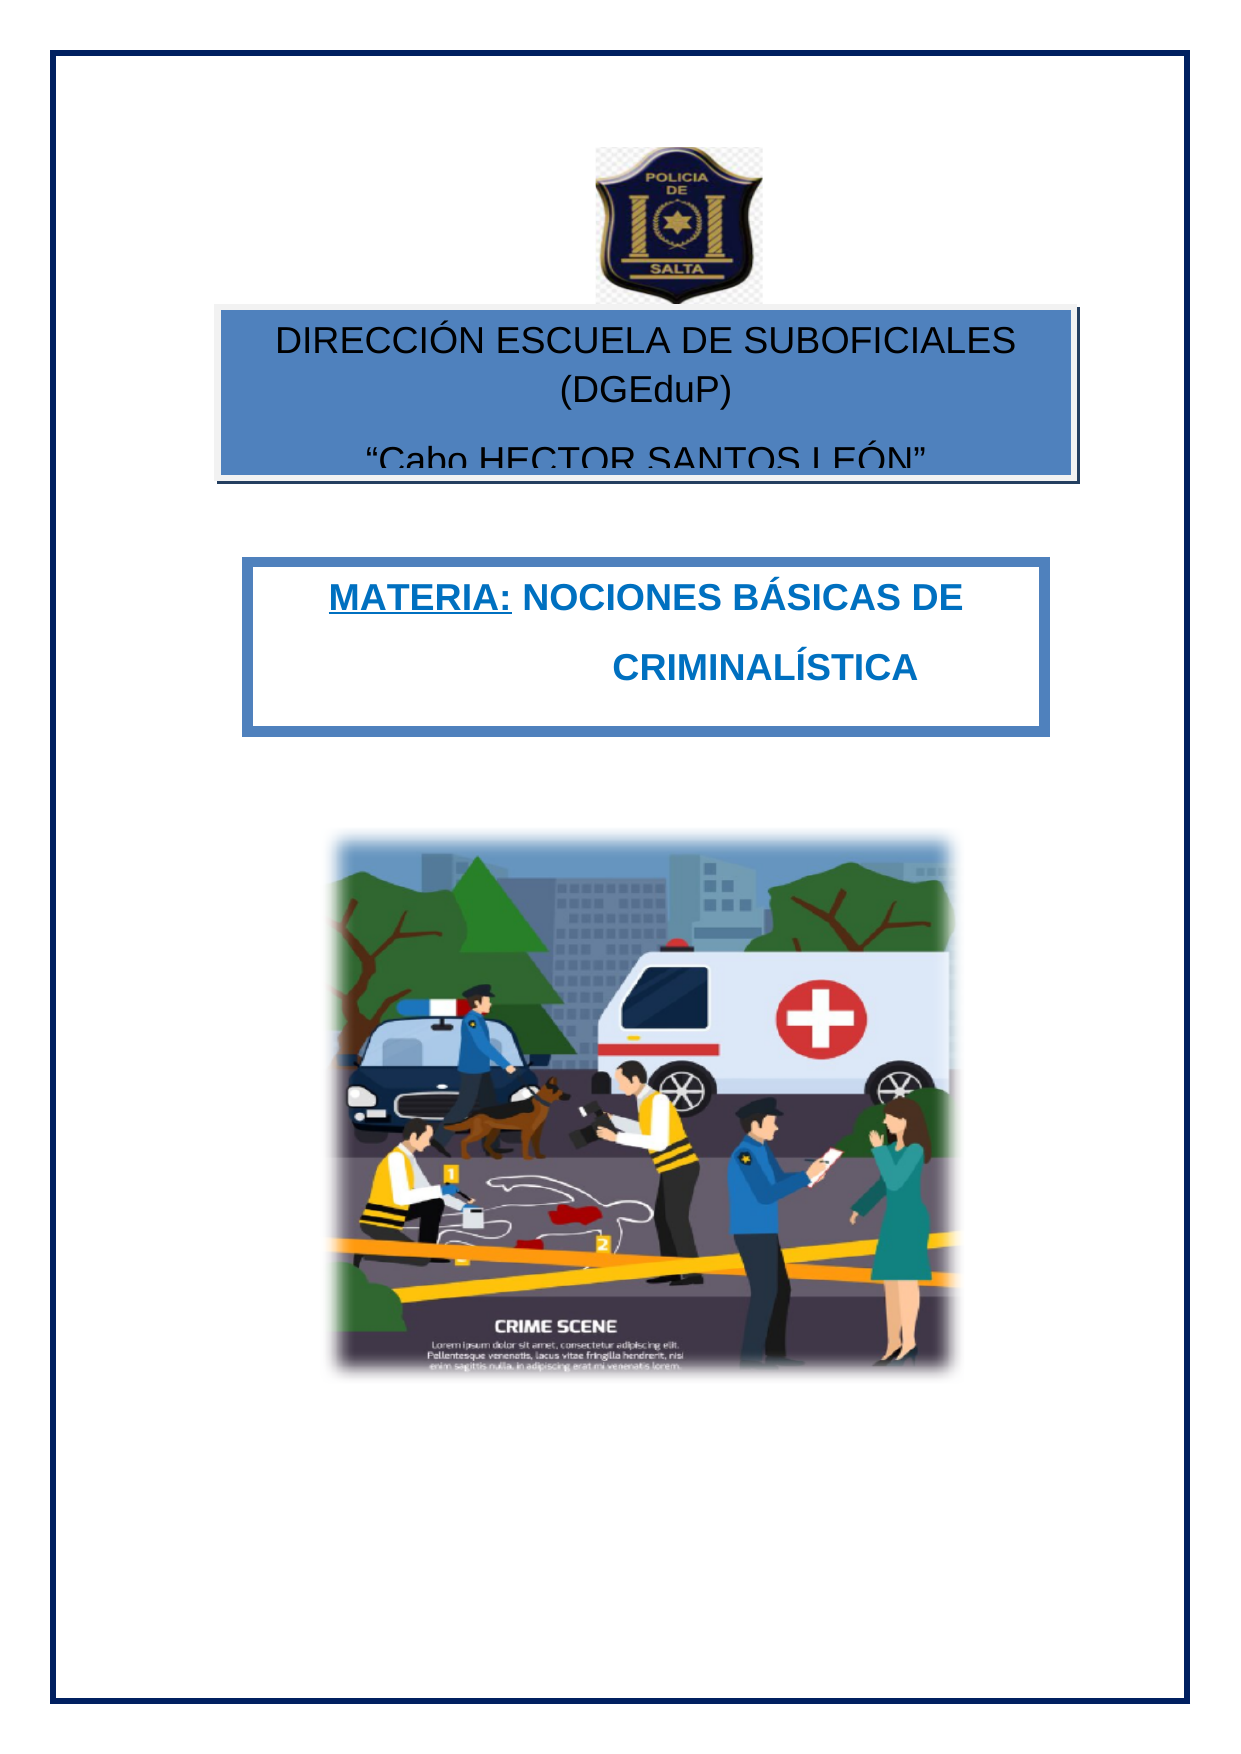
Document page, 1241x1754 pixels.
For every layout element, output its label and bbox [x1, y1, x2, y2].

picture [595, 147, 763, 304]
picture [349, 852, 937, 1356]
